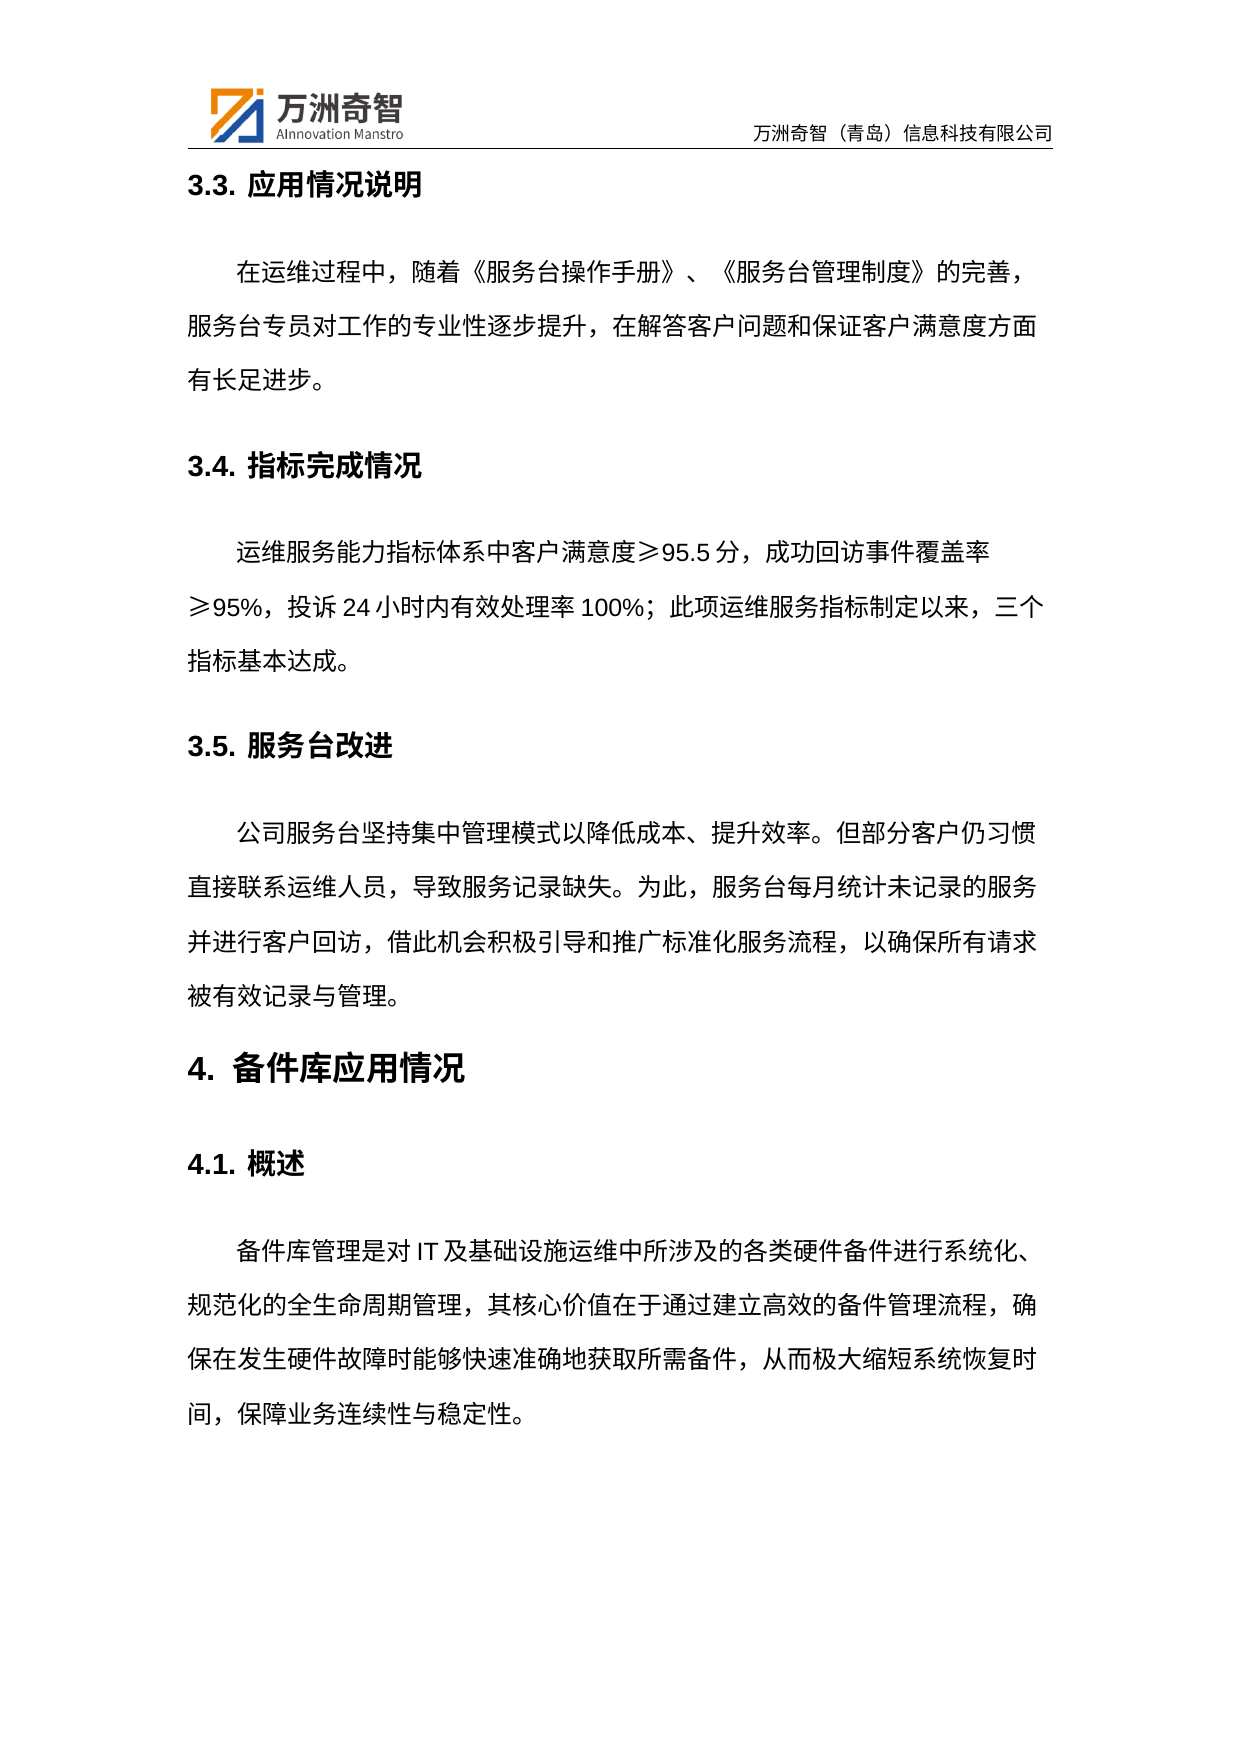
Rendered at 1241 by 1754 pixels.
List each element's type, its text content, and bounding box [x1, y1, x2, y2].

text 公司服务台坚持集中管理模式以降低成本、提升效率。但部分客户仍习惯直接联系运维人员，导致服务记录缺失。为此，服务台每月统计未记录的服务并进行客户回访，借此机会积极引导和推广标准化服务流程，以确保所有请求被有效记录与管理。 [187, 813, 1053, 1013]
text 指标完成情况 [187, 442, 1053, 484]
text 应用情况说明 [187, 161, 1053, 204]
picture [194, 79, 417, 148]
text 备件库应用情况 [187, 1041, 1053, 1089]
text 概述 [187, 1141, 1053, 1183]
text 服务台改进 [187, 723, 1053, 765]
text 在运维过程中，随着《服务台操作手册》、《服务台管理制度》的完善，服务台专员对工作的专业性逐步提升，在解答客户问题和保证客户满意度方面有长足进步。 [187, 252, 1053, 397]
text 运维服务能力指标体系中客户满意度≥95.5分，成功回访事件覆盖率≥95%，投诉24小时内有效处理率100%；此项运维服务指标制定以来，三个指标基本达成。 [187, 533, 1053, 678]
text 备件库管理是对IT及基础设施运维中所涉及的各类硬件备件进行系统化、规范化的全生命周期管理，其核心价值在于通过建立高效的备件管理流程，确保在发生硬件故障时能够快速准确地获取所需备件，从而极大缩短系统恢复时间，保障业务连续性与稳定性。 [187, 1231, 1053, 1431]
